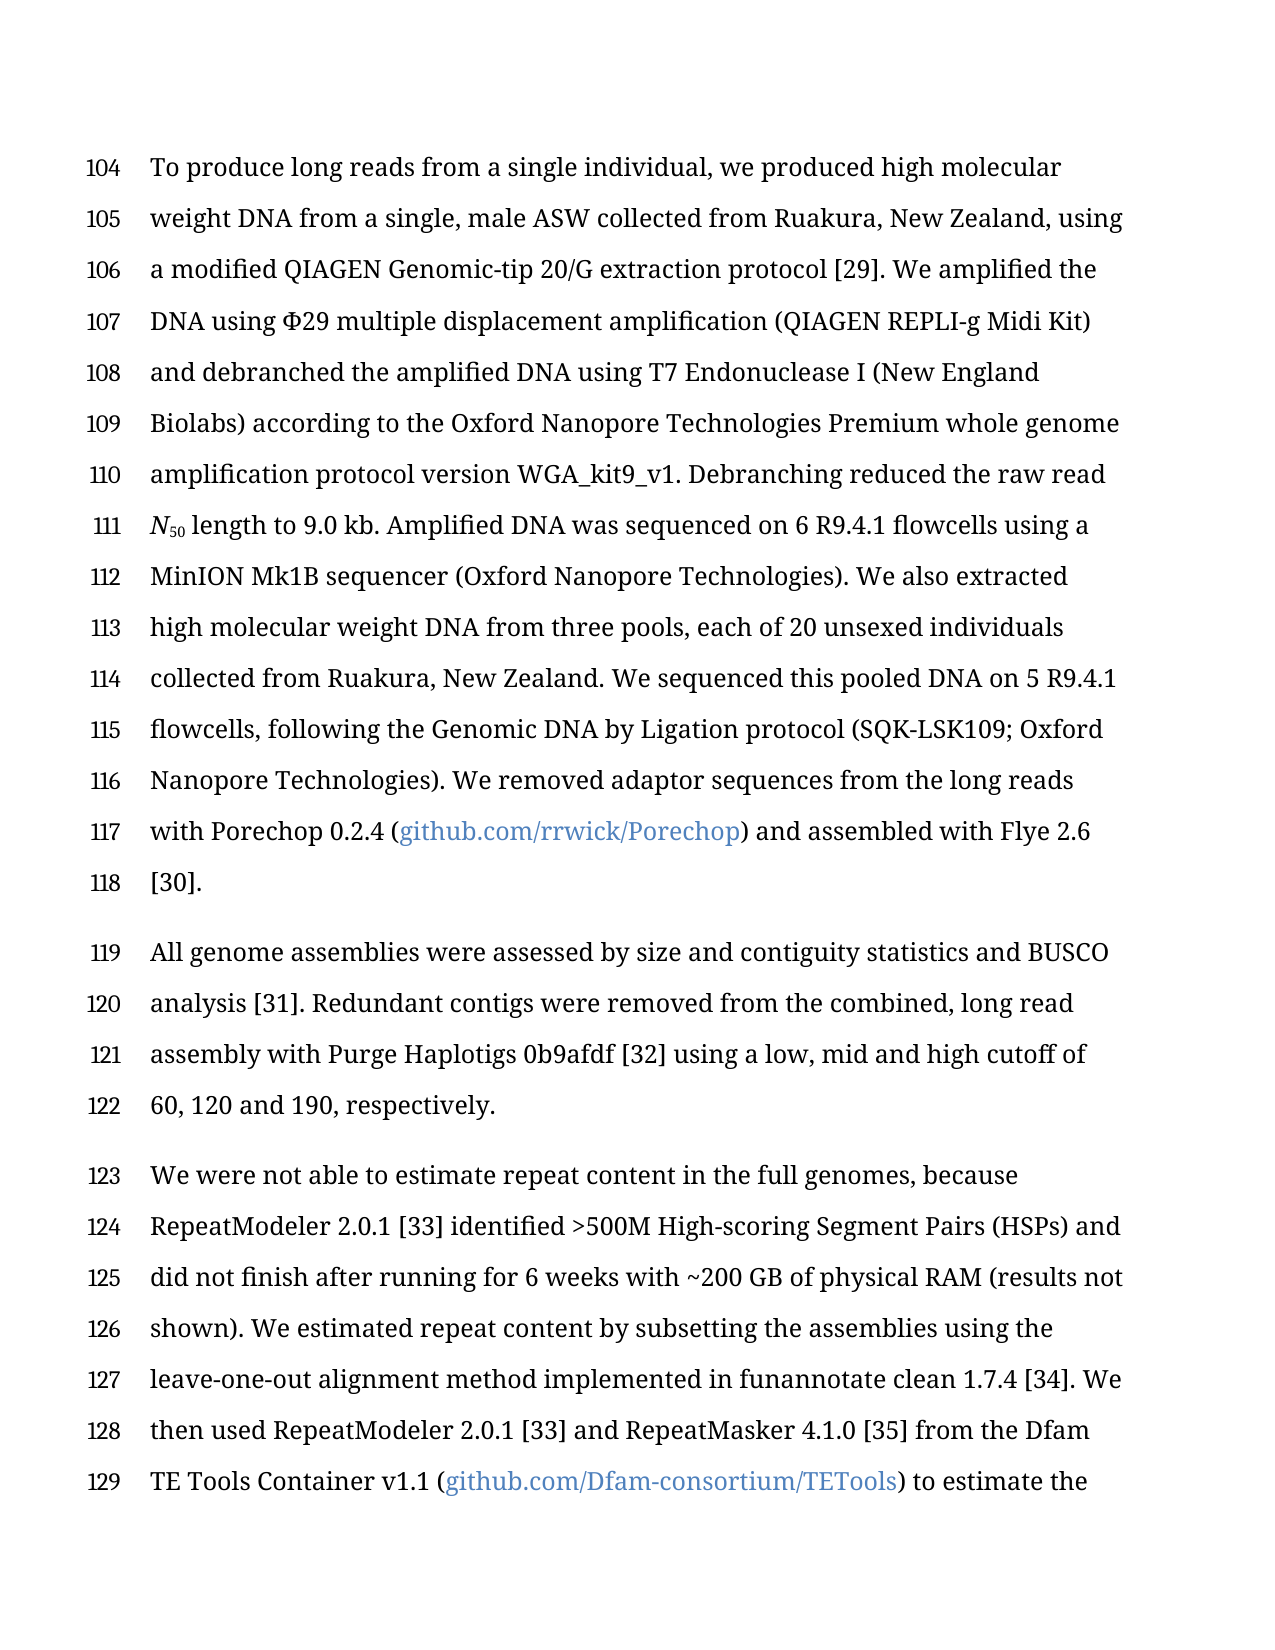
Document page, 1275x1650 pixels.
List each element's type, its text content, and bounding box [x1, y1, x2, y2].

text All genome assemblies were assessed by size and contiguity statistics and BUSCO analysis [31]. Redundant contigs were removed from the combined, long read assembly with Purge Haplotigs 0b9afdf [32] using a low, mid and high cutoff of 60, 120 and 190, respectively. [150, 934, 1125, 1122]
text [150, 1157, 1125, 1498]
text To produce long reads from a single individual, we produced high molecular weight DNA from a single, male ASW collected from Ruakura, New Zealand, using a modified QIAGEN Genomic-tip 20/G extraction protocol [29]. We amplified the DNA using Φ29 multiple displacement amplification (QIAGEN REPLI-g Midi Kit) and debranched the amplified DNA using T7 Endonuclease I (New England Biolabs) according to the Oxford Nanopore Technologies Premium whole genome amplification protocol version WGA_kit9_v1. Debranching reduced the raw read N50 length to 9.0 kb. Amplified DNA was sequenced on 6 R9.4.1 flowcells using a MinION Mk1B sequencer (Oxford Nanopore Technologies). We also extracted high molecular weight DNA from three pools, each of 20 unsexed individuals collected from Ruakura, New Zealand. We sequenced this pooled DNA on 5 R9.4.1 flowcells, following the Genomic DNA by Ligation protocol (SQK-LSK109; Oxford Nanopore Technologies). We removed adaptor sequences from the long reads with Porechop 0.2.4 (github.com/rrwick/Porechop) and assembled with Flye 2.6 [30]. [150, 150, 1125, 899]
